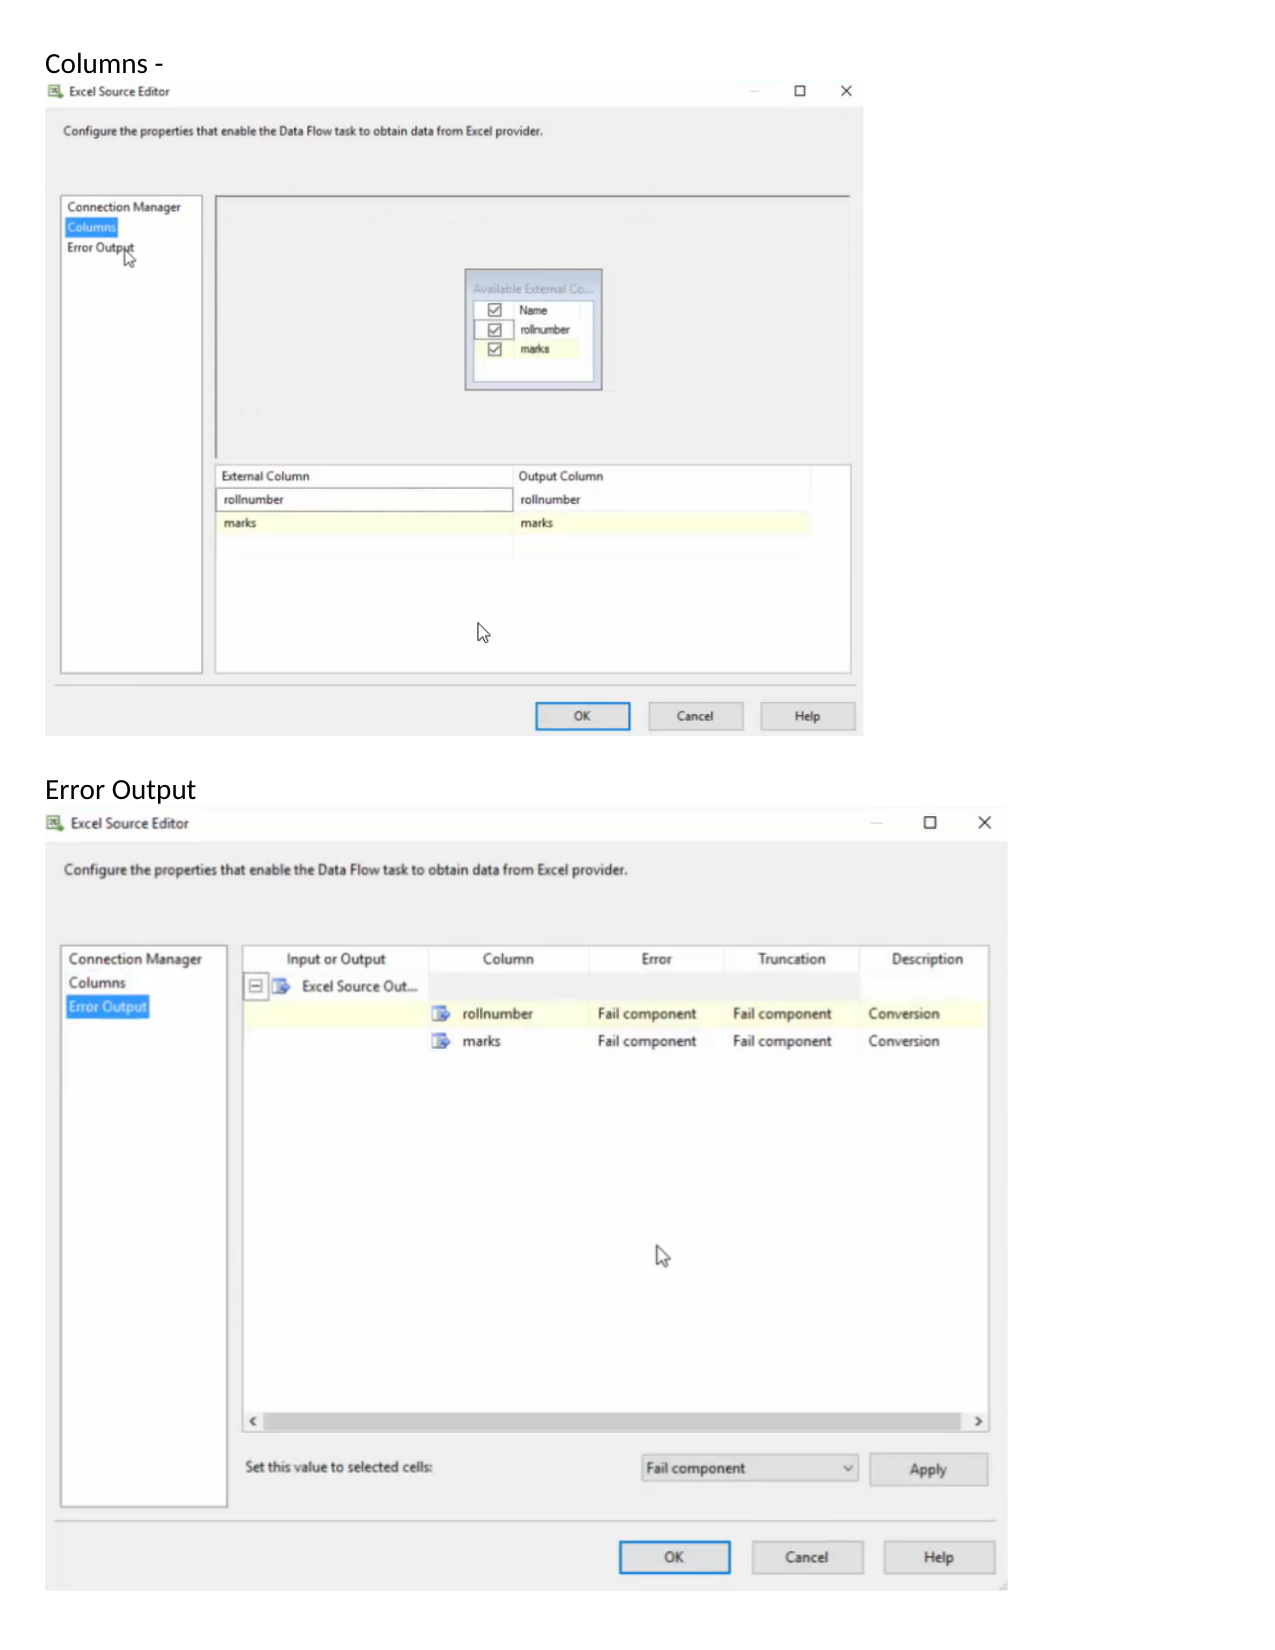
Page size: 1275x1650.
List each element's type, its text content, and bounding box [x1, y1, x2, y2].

picture [45, 80, 864, 736]
picture [45, 806, 1008, 1591]
text Error Output [45, 771, 1230, 807]
text Columns - [45, 45, 1230, 81]
